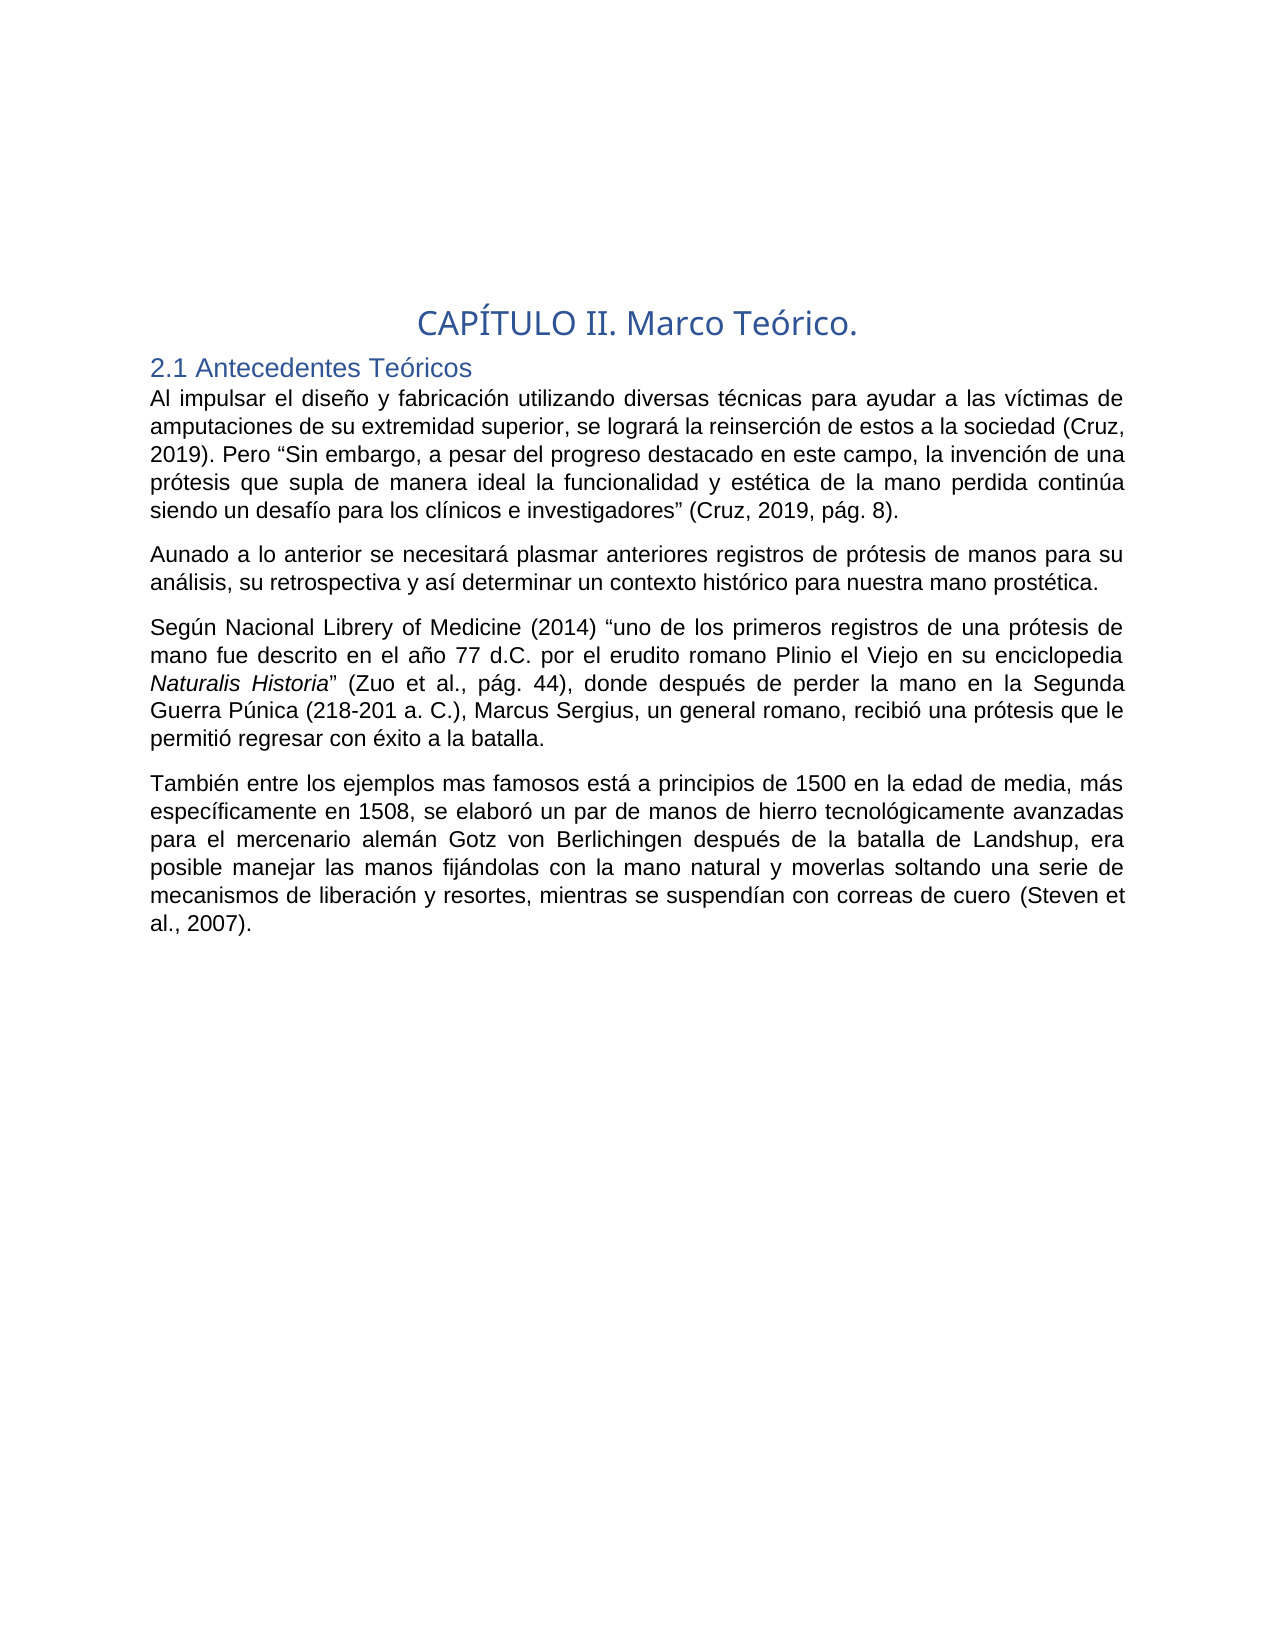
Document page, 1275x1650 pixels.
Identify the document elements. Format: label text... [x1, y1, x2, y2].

subtitle CAPÍTULO II. Marco Teórico. [150, 299, 1125, 345]
text Aunado a lo anterior se necesitará plasmar anteriores registros de prótesis de manos para su análisis, su retrospectiva y así determinar un contexto histórico para nuestra mano prostética. [150, 541, 1125, 596]
text Según Nacional Librery of Medicine (2014) “uno de los primeros registros de una prótesis de mano fue descrito en el año 77 d.C. por el erudito romano Plinio el Viejo en su enciclopedia Naturalis Historia” , donde después de perder la mano en la Segunda Guerra Púnica (218-201 a. C.), Marcus Sergius, un general romano, recibió una prótesis que le permitió regresar con éxito a la batalla. [150, 614, 1125, 752]
subtitle 2.1 Antecedentes Teóricos [150, 352, 1125, 383]
text También entre los ejemplos mas famosos está a principios de 1500 en la edad de media, más específicamente en 1508, se elaboró un par de manos de hierro tecnológicamente avanzadas para el mercenario alemán Gotz von Berlichingen después de la batalla de Landshup, era posible manejar las manos fijándolas con la mano natural y moverlas soltando una serie de mecanismos de liberación y resortes, mientras se suspendían con correas de cuero . [150, 770, 1125, 936]
text Al impulsar el diseño y fabricación utilizando diversas técnicas para ayudar a las víctimas de amputaciones de su extremidad superior, se logrará la reinserción de estos a la sociedad. Pero “Sin embargo, a pesar del progreso destacado en este campo, la invención de una prótesis que supla de manera ideal la funcionalidad y estética de la mano perdida continúa siendo un desafío para los clínicos e investigadores” . [150, 385, 1125, 523]
